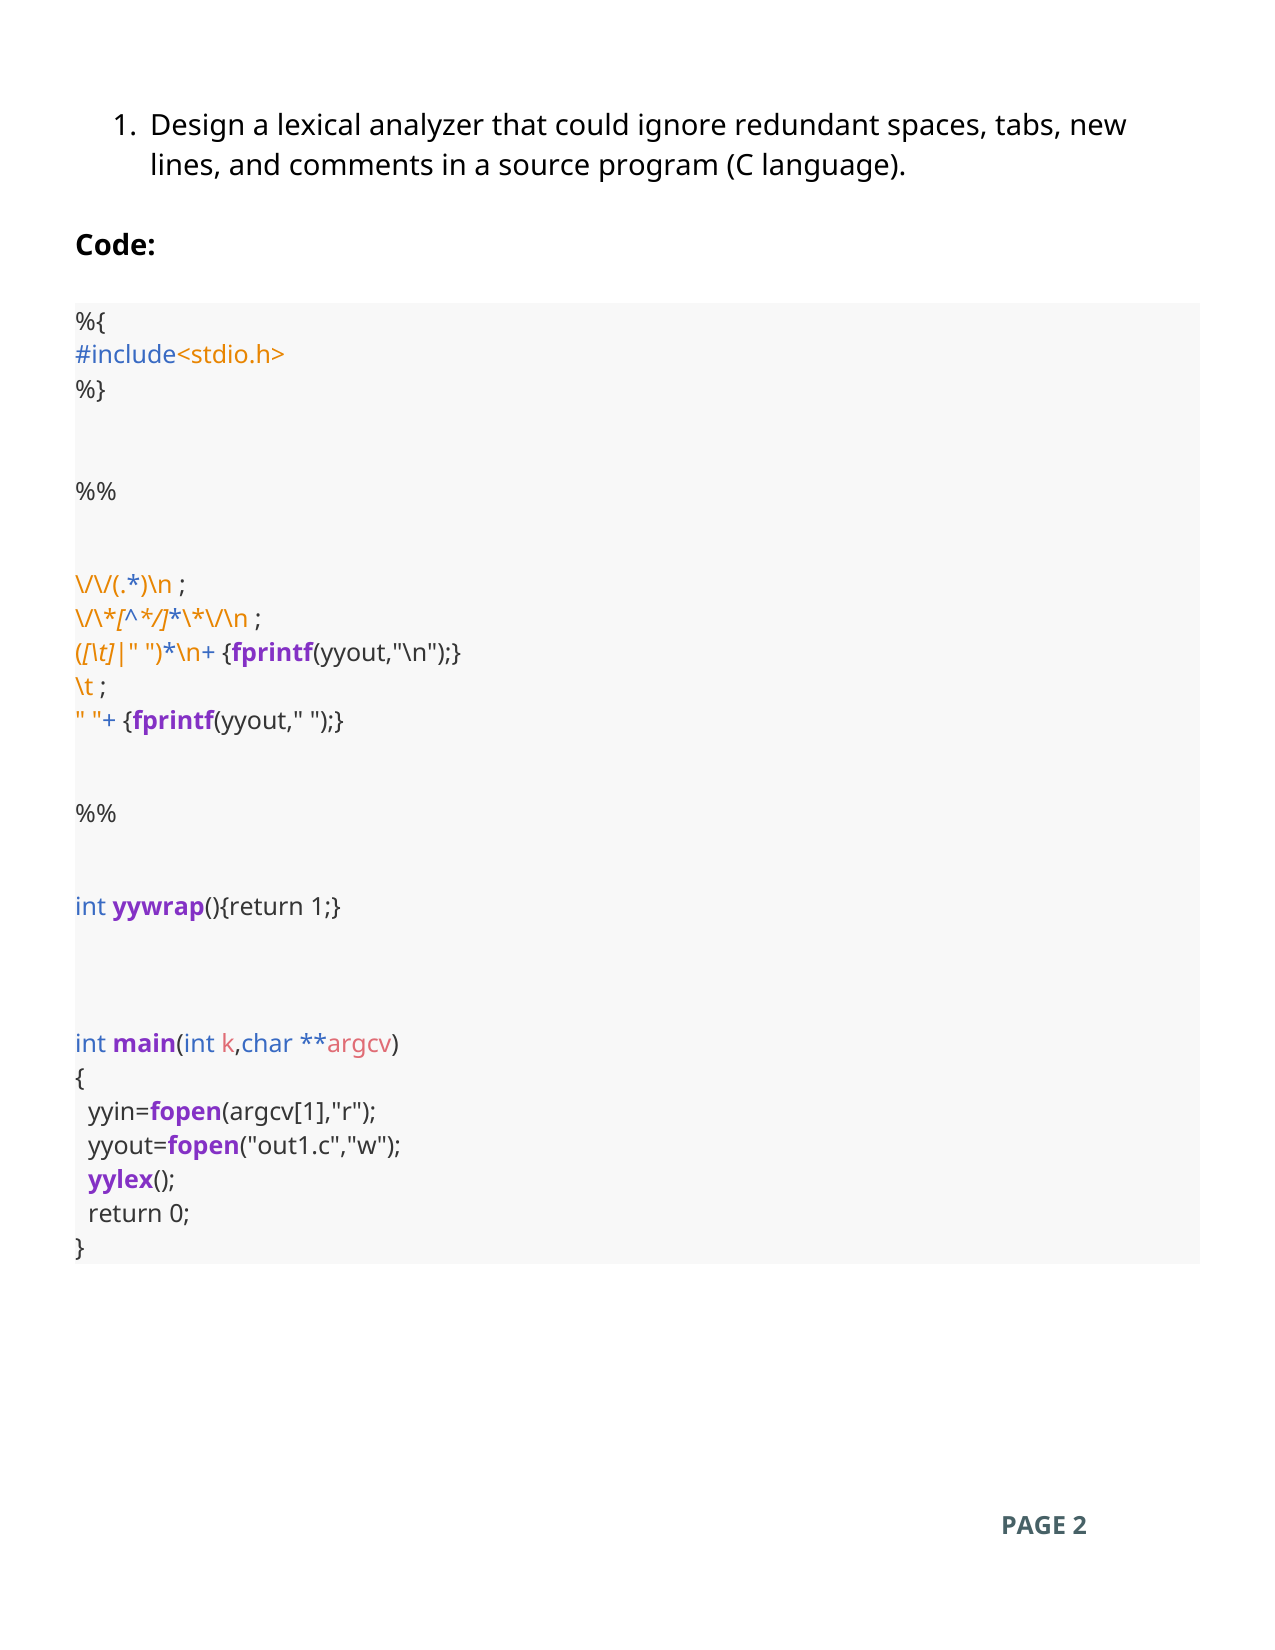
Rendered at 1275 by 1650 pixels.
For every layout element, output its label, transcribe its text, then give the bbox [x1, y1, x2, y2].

text \t ; [75, 669, 1200, 703]
text { [75, 1059, 1200, 1093]
text yyout=fopen("out1.c","w"); [75, 1127, 1200, 1162]
text #include<stdio.h> [75, 337, 1200, 371]
list Design a lexical analyzer that could ignore redundant spaces, tabs, new lines, and comments in a source program (C language). [112, 105, 1200, 184]
text Code: [75, 224, 1200, 263]
text %% [75, 473, 1200, 507]
text \/\*[^*/]*\*\/\n ; [75, 601, 1200, 635]
text " "+ {fprintf(yyout," ");} [75, 703, 1200, 737]
text yyin=fopen(argcv[1],"r"); [75, 1093, 1200, 1127]
text \/\/(.*)\n ; [75, 567, 1200, 601]
text int yywrap(){return 1;} [75, 889, 1200, 923]
text return 0; [75, 1196, 1200, 1230]
text ([\t]|" ")*\n+ {fprintf(yyout,"\n");} [75, 635, 1200, 669]
text yylex(); [75, 1162, 1200, 1196]
text %} [75, 371, 1200, 405]
text int main(int k,char **argcv) [75, 1025, 1200, 1059]
text %{ [75, 303, 1200, 337]
text %% [75, 796, 1200, 830]
text } [75, 1230, 1200, 1264]
